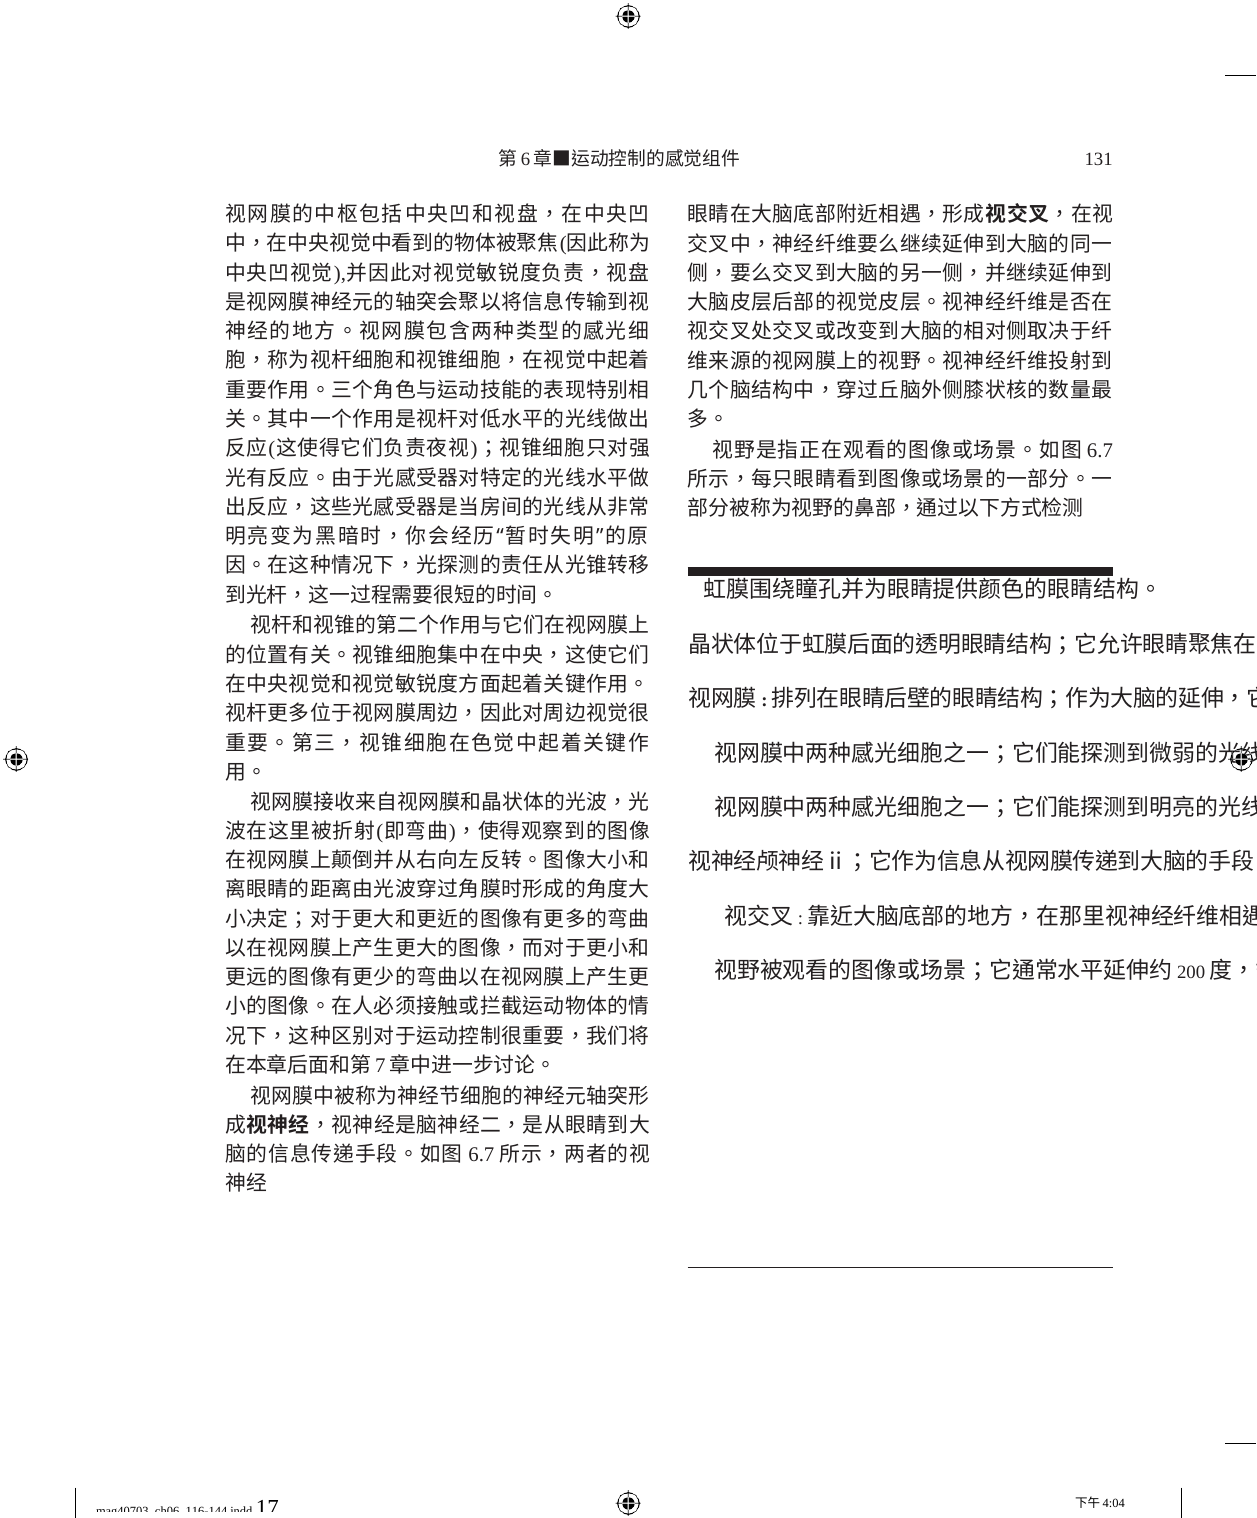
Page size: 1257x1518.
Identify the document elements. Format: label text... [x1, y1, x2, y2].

text 眼睛在大脑底部附近相遇，形成视交叉，在视交叉中，神经纤维要么继续延伸到大脑的同一侧，要么交叉到大脑的另一侧，并继续延伸到大脑皮层后部的视觉皮层。视神经纤维是否在视交叉处交叉或改变到大脑的相对侧取决于纤维来源的视网膜上的视野。视神经纤维投射到几个脑结构中，穿过丘脑外侧膝状核的数量最多。 [687, 199, 1113, 433]
text 视野是指正在观看的图像或场景。如图6.7所示，每只眼睛看到图像或场景的一部分。一部分被称为视野的鼻部，通过以下方式检测 [687, 435, 1113, 522]
picture [3, 746, 29, 772]
text 视网膜的中枢包括中央凹和视盘，在中央凹中，在中央视觉中看到的物体被聚焦(因此称为中央凹视觉),并因此对视觉敏锐度负责，视盘是视网膜神经元的轴突会聚以将信息传输到视神经的地方。视网膜包含两种类型的感光细胞，称为视杆细胞和视锥细胞，在视觉中起着重要作用。三个角色与运动技能的表现特别相关。其中一个作用是视杆对低水平的光线做出反应(这使得它们负责夜视)；视锥细胞只对强光有反应。由于光感受器对特定的光线水平做出反应，这些光感受器是当房间的光线从非常明亮变为黑暗时，你会经历“暂时失明”的原因。在这种情况下，光探测的责任从光锥转移到光杆，这一过程需要很短的时间。 [225, 199, 650, 608]
text 视网膜中被称为神经节细胞的神经元轴突形成视神经，视神经是脑神经二，是从眼睛到大脑的信息传递手段。如图6.7所示，两者的视神经 [225, 1081, 650, 1197]
text 视网膜接收来自视网膜和晶状体的光波，光波在这里被折射(即弯曲)，使得观察到的图像在视网膜上颠倒并从右向左反转。图像大小和离眼睛的距离由光波穿过角膜时形成的角度大小决定；对于更大和更近的图像有更多的弯曲以在视网膜上产生更大的图像，而对于更小和更远的图像有更少的弯曲以在视网膜上产生更小的图像。在人必须接触或拦截运动物体的情况下，这种区别对于运动控制很重要，我们将在本章后面和第7章中进一步讨论。 [225, 787, 650, 1079]
picture [615, 3, 641, 29]
text 视杆和视锥的第二个作用与它们在视网膜上的位置有关。视锥细胞集中在中央，这使它们在中央视觉和视觉敏锐度方面起着关键作用。视杆更多位于视网膜周边，因此对周边视觉很重要。第三，视锥细胞在色觉中起着关键作用。 [225, 611, 650, 785]
picture [1228, 746, 1254, 772]
picture [615, 1490, 641, 1516]
text 第6章■运动控制的感觉组件 131 [498, 146, 1125, 171]
